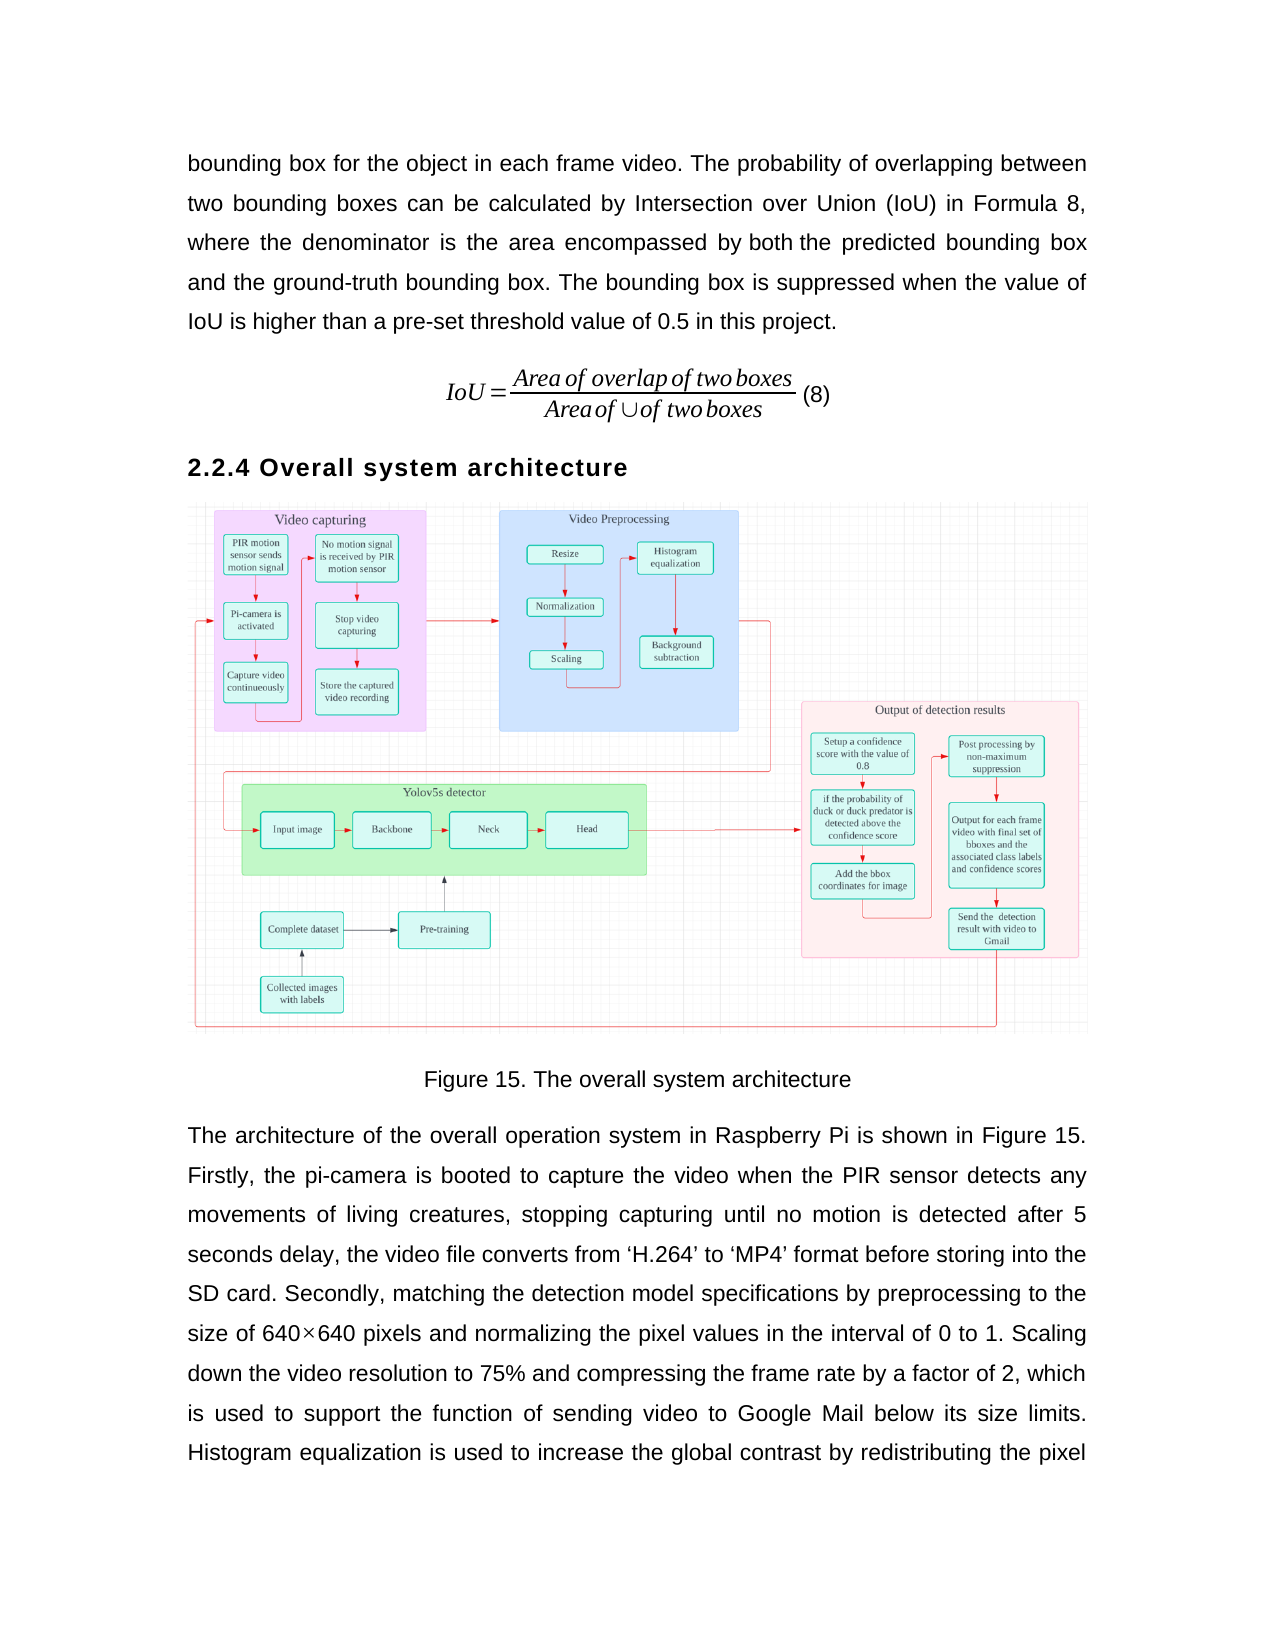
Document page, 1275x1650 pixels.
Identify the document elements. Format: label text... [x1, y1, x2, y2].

text (8) [187, 364, 1087, 423]
picture [187, 502, 1088, 1034]
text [187, 150, 1087, 334]
text Figure 15. The overall system architecture [187, 1066, 1087, 1092]
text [187, 1122, 1087, 1466]
subtitle 2.2.4 Overall system architecture [187, 453, 1087, 482]
